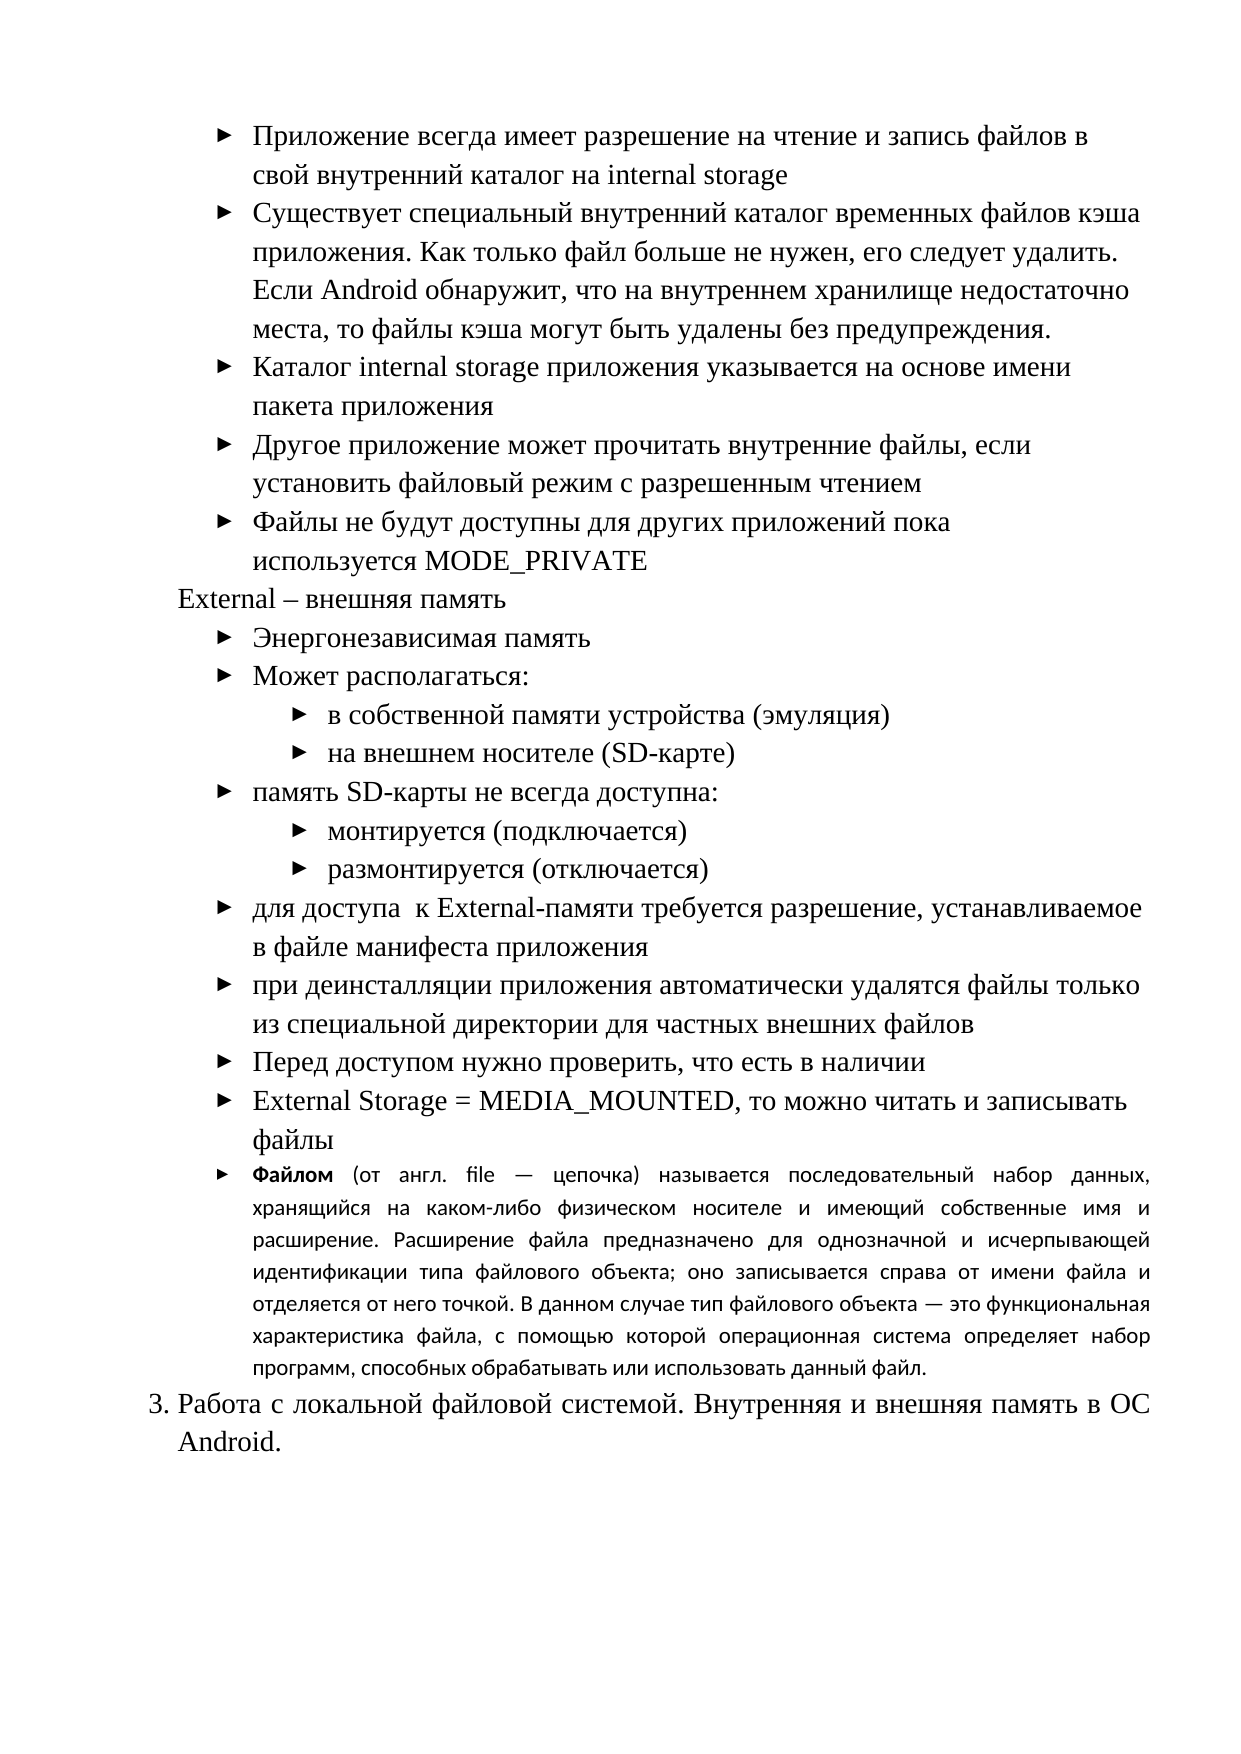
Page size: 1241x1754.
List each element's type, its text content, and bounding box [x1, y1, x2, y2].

list Работа с локальной файловой системой. Внутренняя и внешняя память в ОС Android. [177, 1386, 1152, 1458]
list размонтируется (отключается) [290, 852, 1152, 885]
list в собственной памяти устройства (эмуляция) [290, 697, 1152, 731]
list Перед доступом нужно проверить, что есть в наличии [215, 1044, 1152, 1078]
list Приложение всегда имеет разрешение на чтение и запись файлов в свой внутренний каталог на internal storage [215, 118, 1152, 190]
list Файлом (от англ. file — цепочка) называется последовательный набор данных, хранящийся на каком-либо физическом носителе и имеющий собственные имя и расширение. Расширение файла предназначено для однозначной и исчерпывающей идентификации типа файлового объекта; оно записывается справа от имени файла и отделяется от него точкой. В данном случае тип файлового объекта — это функциональная характеристика файла, с помощью которой операционная система определяет набор программ, способных обрабатывать или использовать данный файл. [215, 1160, 1152, 1382]
list Существует специальный внутренний каталог временных файлов кэша приложения. Как только файл больше не нужен, его следует удалить. Если Android обнаружит, что на внутреннем хранилище недостаточно места, то файлы кэша могут быть удалены без предупреждения. [215, 195, 1152, 344]
list при деинсталляции приложения автоматически удалятся файлы только из специальной директории для частных внешних файлов [215, 967, 1152, 1039]
list External Storage = MEDIA_MOUNTED, то можно читать и записывать файлы [215, 1083, 1152, 1155]
list на внешнем носителе (SD-карте) [290, 736, 1152, 769]
list Каталог internal storage приложения указывается на основе имени пакета приложения [215, 349, 1152, 422]
list Другое приложение может прочитать внутренние файлы, если установить файловый режим с разрешенным чтением [215, 427, 1152, 499]
list Энергонезависимая память [215, 620, 1152, 653]
list для доступа к External-памяти требуется разрешение, устанавливаемое в файле манифеста приложения [215, 890, 1152, 962]
list память SD-карты не всегда доступна: [215, 774, 1152, 808]
list Файлы не будут доступны для других приложений пока используется MODE_PRIVATE [215, 504, 1152, 576]
list Может располагаться: [215, 658, 1152, 692]
list монтируется (подключается) [290, 813, 1152, 847]
text External – внешняя память [177, 581, 1152, 615]
